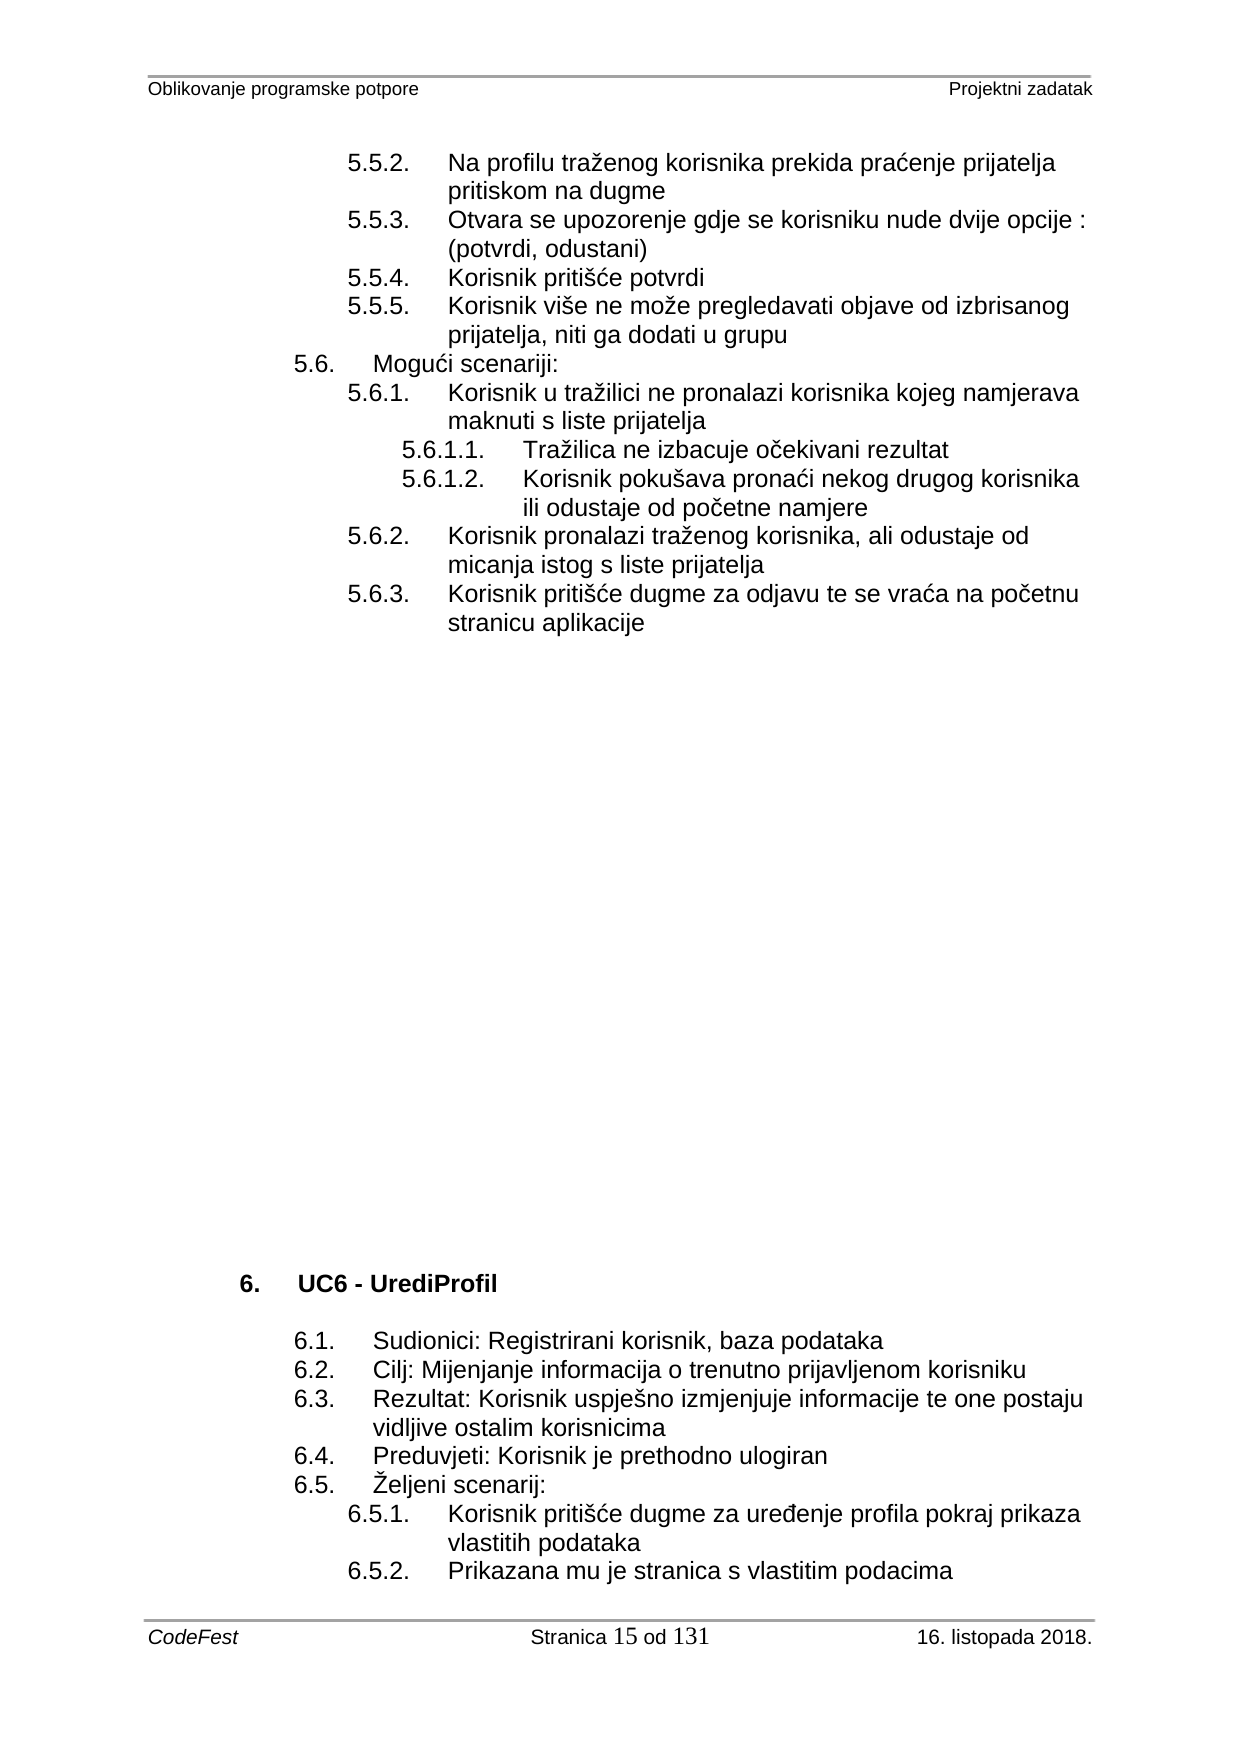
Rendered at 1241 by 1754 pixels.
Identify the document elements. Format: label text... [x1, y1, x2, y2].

list Cilj: Mijenjanje informacija o trenutno prijavljenom korisniku [335, 1355, 1093, 1384]
list Sudionici: Registrirani korisnik, baza podataka [335, 1326, 1093, 1355]
list Korisnik pritišće dugme za uređenje profila pokraj prikaza vlastitih podataka [410, 1499, 1093, 1556]
list Korisnik u tražilici ne pronalazi korisnika kojeg namjerava maknuti s liste prijatelja [410, 378, 1093, 435]
list Otvara se upozorenje gdje se korisniku nude dvije opcije : (potvrdi, odustani) [410, 205, 1093, 263]
list Korisnik pritišće dugme za odjavu te se vraća na početnu stranicu aplikacije [410, 579, 1093, 636]
list Prikazana mu je stranica s vlastitim podacima [410, 1556, 1093, 1585]
list Na profilu traženog korisnika prekida praćenje prijatelja pritiskom na dugme [410, 148, 1093, 205]
list Korisnik više ne može pregledavati objave od izbrisanog prijatelja, niti ga dodati u grupu [410, 291, 1093, 349]
list Mogući scenariji: [335, 349, 1093, 378]
list Rezultat: Korisnik uspješno izmjenjuje informacije te one postaju vidljive ostalim korisnicima [335, 1384, 1093, 1441]
list Korisnik pokušava pronaći nekog drugog korisnika ili odustaje od početne namjere [485, 464, 1093, 521]
list UC6 - UrediProfil [260, 1269, 1093, 1298]
list Željeni scenarij: [335, 1470, 1093, 1499]
list Korisnik pronalazi traženog korisnika, ali odustaje od micanja istog s liste prijatelja [410, 521, 1093, 579]
list Korisnik pritišće potvrdi [410, 263, 1093, 291]
list Preduvjeti: Korisnik je prethodno ulogiran [335, 1441, 1093, 1470]
list Tražilica ne izbacuje očekivani rezultat [485, 435, 1093, 464]
